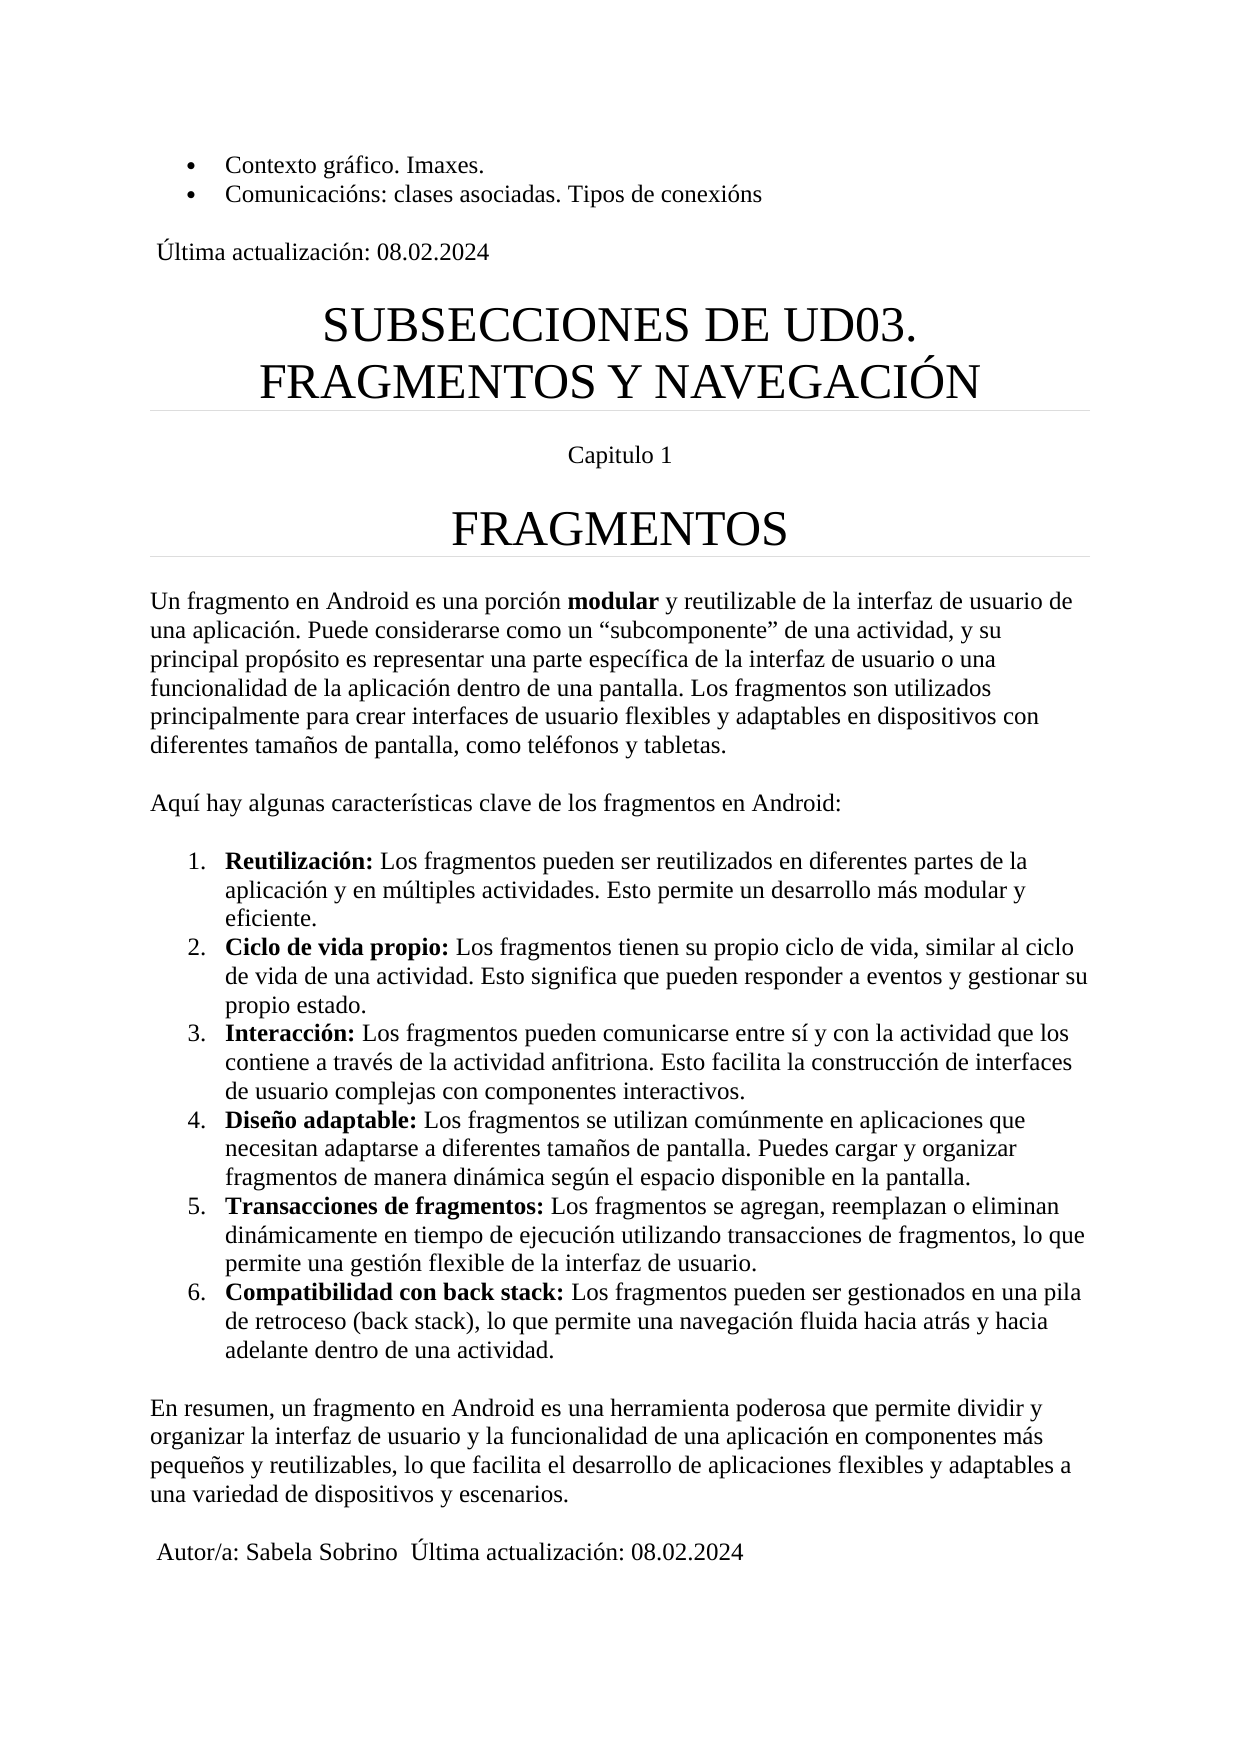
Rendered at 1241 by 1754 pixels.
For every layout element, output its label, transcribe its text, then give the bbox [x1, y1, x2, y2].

list Contexto gráfico. Imaxes. [187, 150, 1090, 179]
text Aquí hay algunas características clave de los fragmentos en Android: [150, 788, 1090, 817]
list Interacción: Los fragmentos pueden comunicarse entre sí y con la actividad que los contiene a través de la actividad anfitriona. Esto facilita la construcción de interfaces de usuario complejas con componentes interactivos. [187, 1018, 1090, 1105]
list Compatibilidad con back stack: Los fragmentos pueden ser gestionados en una pila de retroceso (back stack), lo que permite una navegación fluida hacia atrás y hacia adelante dentro de una actividad. [187, 1277, 1090, 1363]
list Ciclo de vida propio: Los fragmentos tienen su propio ciclo de vida, similar al ciclo de vida de una actividad. Esto significa que pueden responder a eventos y gestionar su propio estado. [187, 932, 1090, 1018]
text En resumen, un fragmento en Android es una herramienta poderosa que permite dividir y organizar la interfaz de usuario y la funcionalidad de una aplicación en componentes más pequeños y reutilizables, lo que facilita el desarrollo de aplicaciones flexibles y adaptables a una variedad de dispositivos y escenarios. [150, 1393, 1090, 1508]
text Capitulo 1 [150, 440, 1090, 469]
text Un fragmento en Android es una porción modular y reutilizable de la interfaz de usuario de una aplicación. Puede considerarse como un “subcomponente” de una actividad, y su principal propósito es representar una parte específica de la interfaz de usuario o una funcionalidad de la aplicación dentro de una pantalla. Los fragmentos son utilizados principalmente para crear interfaces de usuario flexibles y adaptables en dispositivos con diferentes tamaños de pantalla, como teléfonos y tabletas. [150, 586, 1090, 759]
list Transacciones de fragmentos: Los fragmentos se agregan, reemplazan o eliminan dinámicamente en tiempo de ejecución utilizando transacciones de fragmentos, lo que permite una gestión flexible de la interfaz de usuario. [187, 1191, 1090, 1277]
list Diseño adaptable: Los fragmentos se utilizan comúnmente en aplicaciones que necesitan adaptarse a diferentes tamaños de pantalla. Puedes cargar y organizar fragmentos de manera dinámica según el espacio disponible en la pantalla. [187, 1105, 1090, 1191]
text Autor/a: Sabela Sobrino Última actualización: 08.02.2024 [150, 1537, 1090, 1566]
text Subsecciones de UD03. Fragmentos y navegación [150, 294, 1090, 410]
text Última actualización: 08.02.2024 [150, 237, 1090, 265]
list Comunicacións: clases asociadas. Tipos de conexións [187, 179, 1090, 207]
text Fragmentos [150, 498, 1090, 556]
list Reutilización: Los fragmentos pueden ser reutilizados en diferentes partes de la aplicación y en múltiples actividades. Esto permite un desarrollo más modular y eficiente. [187, 846, 1090, 932]
